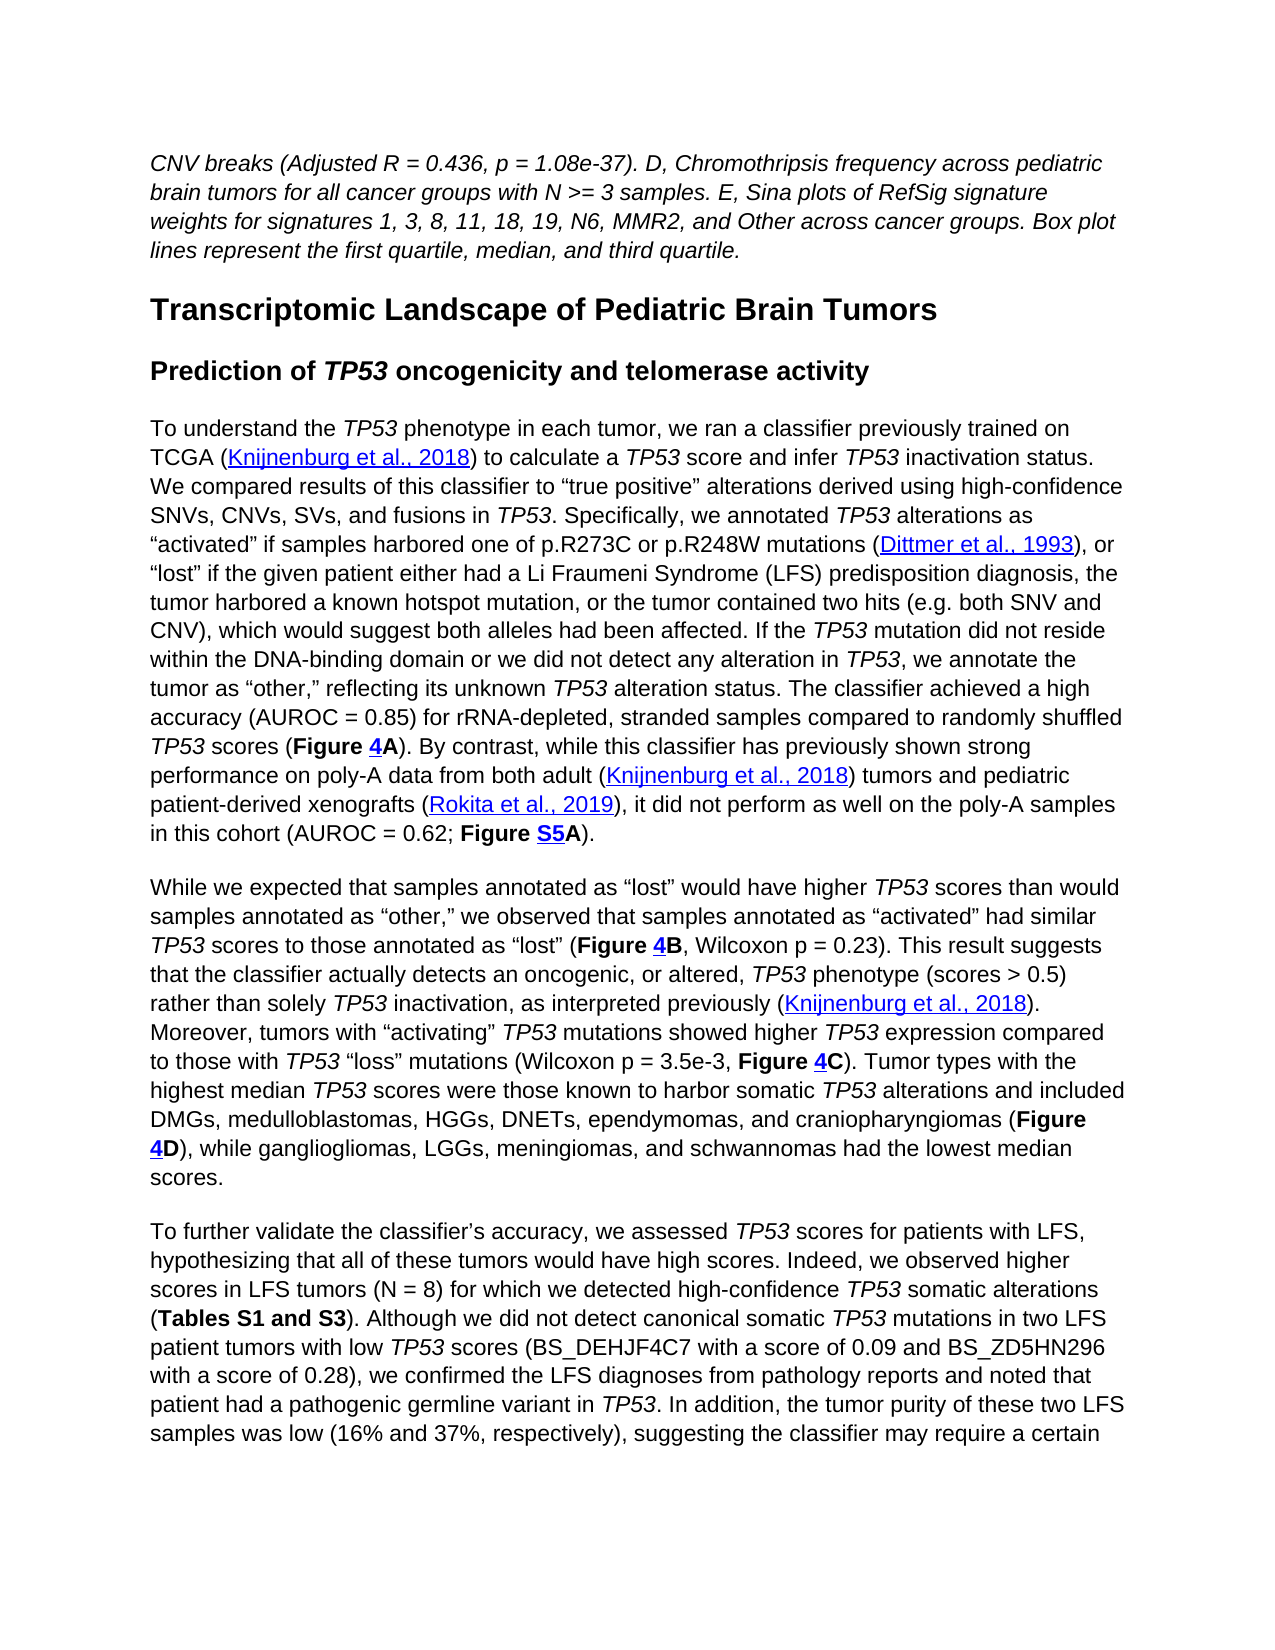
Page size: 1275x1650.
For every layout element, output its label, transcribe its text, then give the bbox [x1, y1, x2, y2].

text To understand the TP53 phenotype in each tumor, we ran a classifier previously trained on TCGA (Knijnenburg et al., 2018) to calculate a TP53 score and infer TP53 inactivation status. We compared results of this classifier to “true positive” alterations derived using high-confidence SNVs, CNVs, SVs, and fusions in TP53. Specifically, we annotated TP53 alterations as “activated” if samples harbored one of p.R273C or p.R248W mutations (Dittmer et al., 1993), or “lost” if the given patient either had a Li Fraumeni Syndrome (LFS) predisposition diagnosis, the tumor harbored a known hotspot mutation, or the tumor contained two hits (e.g. both SNV and CNV), which would suggest both alleles had been affected. If the TP53 mutation did not reside within the DNA-binding domain or we did not detect any alteration in TP53, we annotate the tumor as “other,” reflecting its unknown TP53 alteration status. The classifier achieved a high accuracy (AUROC = 0.85) for rRNA-depleted, stranded samples compared to randomly shuffled TP53 scores (Figure 4A). By contrast, while this classifier has previously shown strong performance on poly-A data from both adult (Knijnenburg et al., 2018) tumors and pediatric patient-derived xenografts (Rokita et al., 2019), it did not perform as well on the poly-A samples in this cohort (AUROC = 0.62; Figure S5A). [150, 415, 1125, 846]
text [150, 150, 1125, 263]
subtitle Prediction of TP53 oncogenicity and telomerase activity [150, 355, 1125, 387]
subtitle Transcriptomic Landscape of Pediatric Brain Tumors [150, 291, 1125, 327]
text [150, 1218, 1125, 1447]
text While we expected that samples annotated as “lost” would have higher TP53 scores than would samples annotated as “other,” we observed that samples annotated as “activated” had similar TP53 scores to those annotated as “lost” (Figure 4B, Wilcoxon p = 0.23). This result suggests that the classifier actually detects an oncogenic, or altered, TP53 phenotype (scores > 0.5) rather than solely TP53 inactivation, as interpreted previously (Knijnenburg et al., 2018). Moreover, tumors with “activating” TP53 mutations showed higher TP53 expression compared to those with TP53 “loss” mutations (Wilcoxon p = 3.5e-3, Figure 4C). Tumor types with the highest median TP53 scores were those known to harbor somatic TP53 alterations and included DMGs, medulloblastomas, HGGs, DNETs, ependymomas, and craniopharyngiomas (Figure 4D), while gangliogliomas, LGGs, meningiomas, and schwannomas had the lowest median scores. [150, 874, 1125, 1190]
